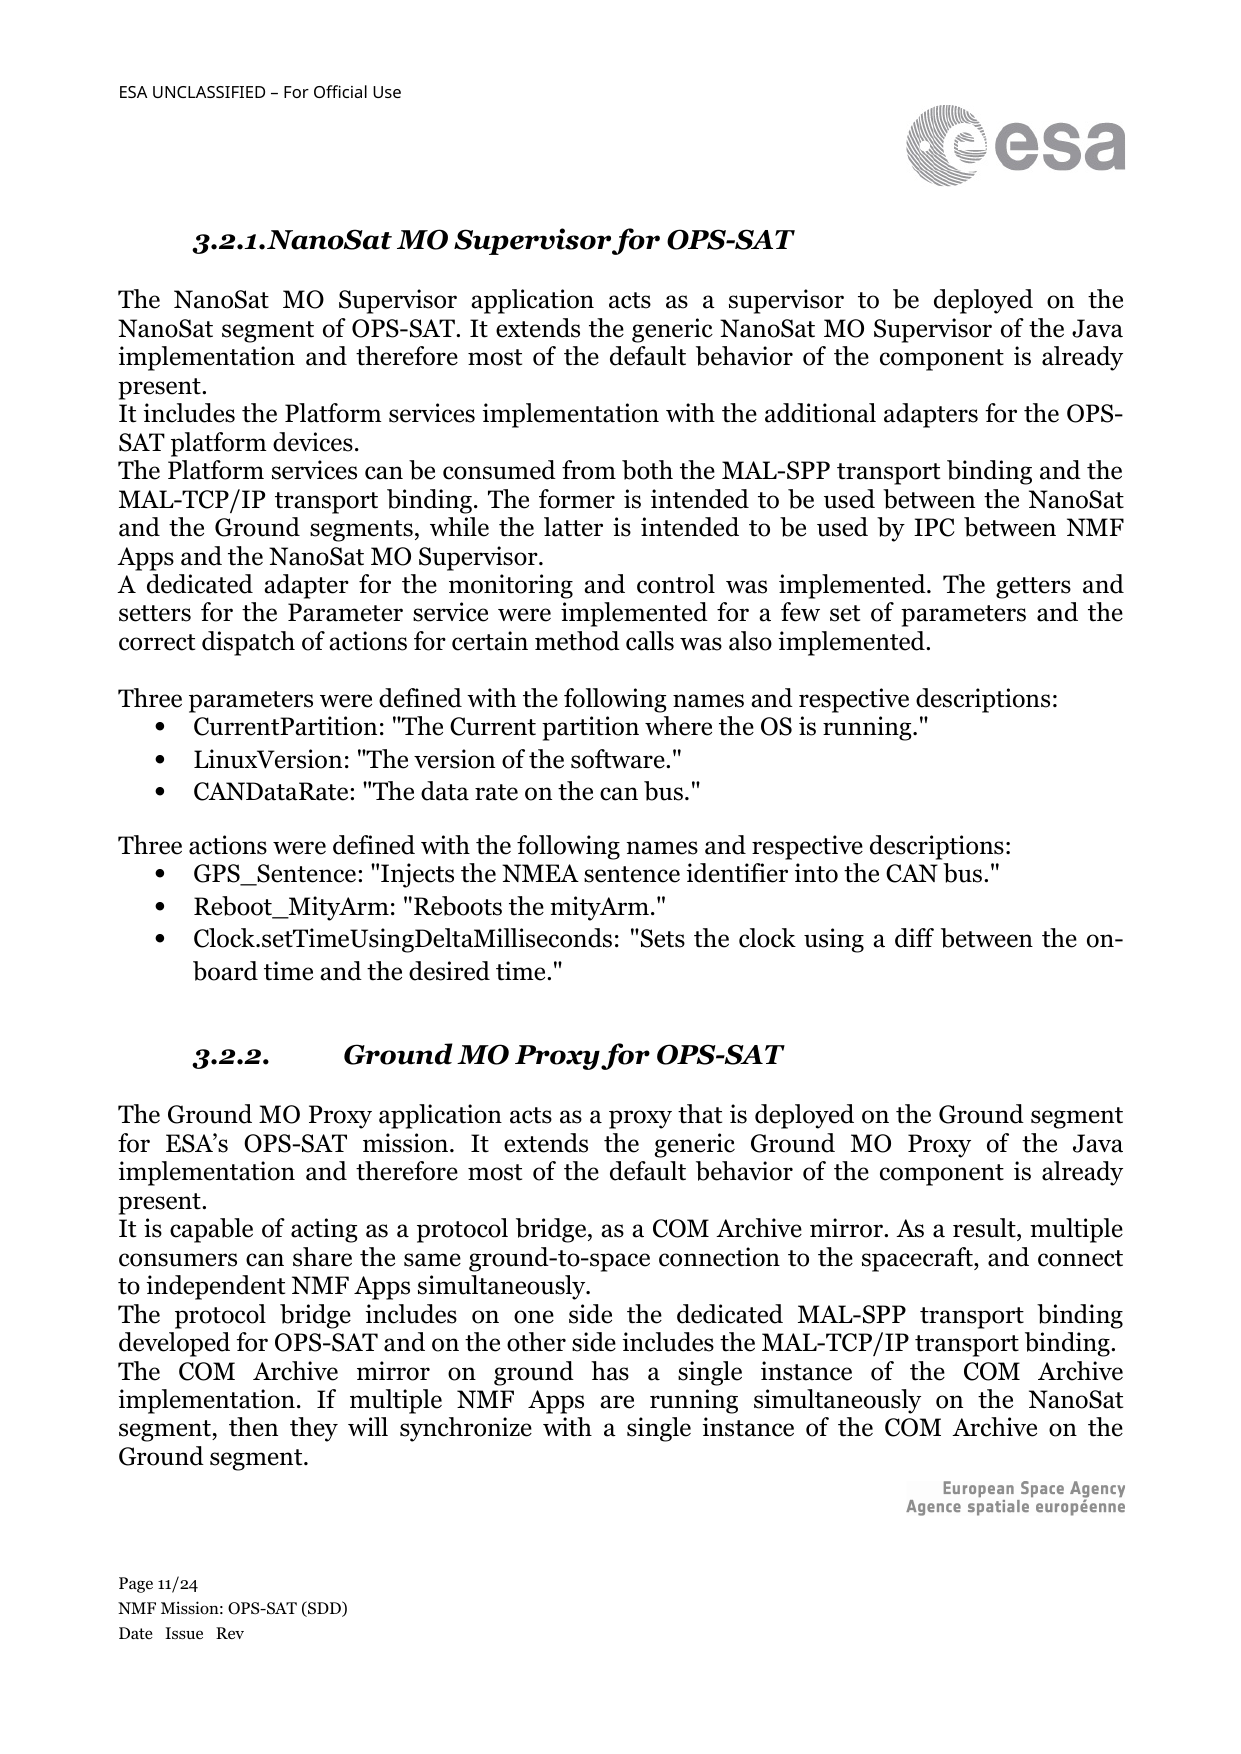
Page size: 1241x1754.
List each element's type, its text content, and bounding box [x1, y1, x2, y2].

subtitle NanoSat MO Supervisor for OPS-SAT [193, 224, 1125, 255]
text It is capable of acting as a protocol bridge, as a COM Archive mirror. As a result, multiple consumers can share the same ground-to-space connection to the spacecraft, and connect to independent NMF Apps simultaneously. [118, 1215, 1125, 1300]
subtitle Ground MO Proxy for OPS-SAT [193, 1039, 1125, 1070]
text The NanoSat MO Supervisor application acts as a supervisor to be deployed on the NanoSat segment of OPS-SAT. It extends the generic NanoSat MO Supervisor of the Java implementation and therefore most of the default behavior of the component is already present. [118, 286, 1125, 400]
picture [906, 105, 1125, 187]
text The COM Archive mirror on ground has a single instance of the COM Archive implementation. If multiple NMF Apps are running simultaneously on the NanoSat segment, then they will synchronize with a single instance of the COM Archive on the Ground segment. [118, 1357, 1125, 1471]
list Reboot_MityArm: "Reboots the mityArm." [156, 892, 1125, 921]
picture [906, 1481, 1125, 1516]
text It includes the Platform services implementation with the additional adapters for the OPS-SAT platform devices. [118, 400, 1125, 457]
text Three parameters were defined with the following names and respective descriptions: [118, 684, 1125, 713]
text The Ground MO Proxy application acts as a proxy that is deployed on the Ground segment for ESA’s OPS-SAT mission. It extends the generic Ground MO Proxy of the Java implementation and therefore most of the default behavior of the component is already present. [118, 1101, 1125, 1215]
list LinuxVersion: "The version of the software." [156, 745, 1125, 774]
text The Platform services can be consumed from both the MAL-SPP transport binding and the MAL-TCP/IP transport binding. The former is intended to be used between the NanoSat and the Ground segments, while the latter is intended to be used by IPC between NMF Apps and the NanoSat MO Supervisor. [118, 457, 1125, 570]
list GPS_Sentence: "Injects the NMEA sentence identifier into the CAN bus." [156, 860, 1125, 888]
list CANDataRate: "The data rate on the can bus." [156, 778, 1125, 806]
list Clock.setTimeUsingDeltaMilliseconds: "Sets the clock using a diff between the on-board time and the desired time." [156, 925, 1125, 986]
text The protocol bridge includes on one side the dedicated MAL-SPP transport binding developed for OPS-SAT and on the other side includes the MAL-TCP/IP transport binding. [118, 1300, 1125, 1357]
list CurrentPartition: "The Current partition where the OS is running." [156, 713, 1125, 741]
text A dedicated adapter for the monitoring and control was implemented. The getters and setters for the Parameter service were implemented for a few set of parameters and the correct dispatch of actions for certain method calls was also implemented. [118, 570, 1125, 656]
text Three actions were defined with the following names and respective descriptions: [118, 831, 1125, 860]
